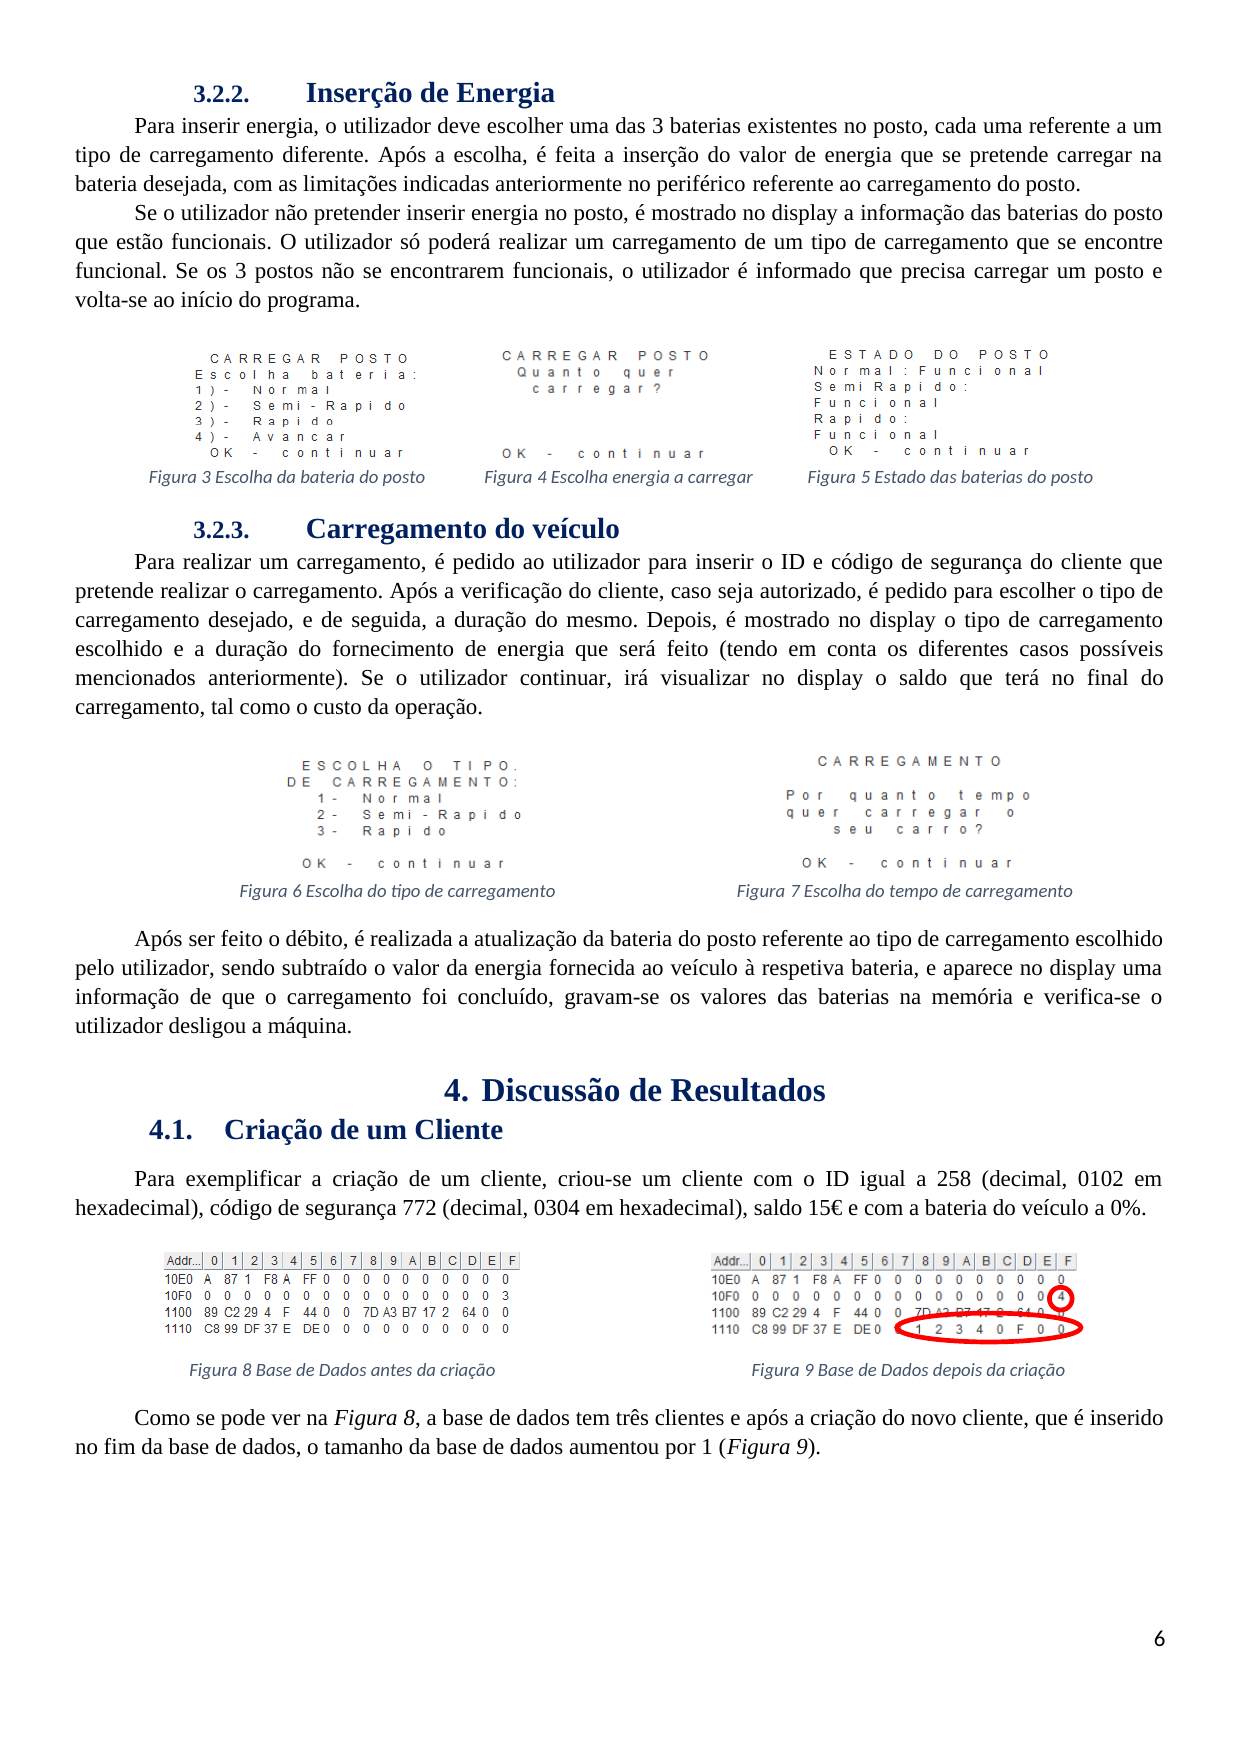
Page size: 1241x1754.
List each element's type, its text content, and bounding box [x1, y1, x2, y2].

list Criação de um Cliente [149, 1112, 1165, 1145]
picture [781, 750, 1036, 877]
text Após ser feito o débito, é realizada a atualização da bateria do posto referente ao tipo de carregamento escolhido pelo utilizador, sendo subtraído o valor da energia fornecida ao veículo à respetiva bateria, e aparece no display uma informação de que o carregamento foi concluído, gravam-se os valores das baterias na memória e verifica-se o utilizador desligou a máquina. [75, 925, 1165, 1038]
text Para realizar um carregamento, é pedido ao utilizador para inserir o ID e código de segurança do cliente que pretende realizar o carregamento. Após a verificação do cliente, caso seja autorizado, é pedido para escolher o tipo de carregamento desejado, e de seguida, a duração do mesmo. Depois, é mostrado no display o tipo de carregamento escolhido e a duração do fornecimento de energia que será feito (tendo em conta os diferentes casos possíveis mencionados anteriormente). Se o utilizador continuar, irá visualizar no display o saldo que terá no final do carregamento, tal como o custo da operação. [75, 548, 1165, 719]
text Para inserir energia, o utilizador deve escolher uma das 3 baterias existentes no posto, cada uma referente a um tipo de carregamento diferente. Após a escolha, é feita a inserção do valor de energia que se pretende carregar na bateria desejada, com as limitações indicadas anteriormente no periférico referente ao carregamento do posto. [75, 112, 1165, 196]
picture [489, 347, 720, 463]
text Figura 8 Base de Dados antes da criação Figura 9 Base de Dados depois da criação [75, 1358, 1165, 1381]
text Para exemplificar a criação de um cliente, criou-se um cliente com o ID igual a 258 (decimal, 0102 em hexadecimal), código de segurança 772 (decimal, 0304 em hexadecimal), saldo 15€ e com a bateria do veículo a 0%. [75, 1165, 1165, 1221]
picture [812, 346, 1051, 463]
picture [190, 349, 422, 463]
picture [1065, 1335, 1077, 1339]
picture [278, 757, 528, 877]
text Figura 3 Escolha da bateria do posto Figura 4 Escolha energia a carregar Figura 5 Estado das baterias do posto [75, 465, 1165, 488]
picture [900, 1316, 1077, 1339]
text Se o utilizador não pretender inserir energia no posto, é mostrado no display a informação das baterias do posto que estão funcionais. O utilizador só poderá realizar um carregamento de um tipo de carregamento que se encontre funcional. Se os 3 postos não se encontrarem funcionais, o utilizador é informado que precisa carregar um posto e volta-se ao início do programa. [75, 199, 1165, 312]
picture [711, 1253, 1077, 1339]
list Inserção de Energia [193, 75, 1165, 108]
list Discussão de Resultados [104, 1070, 1165, 1108]
text Como se pode ver na Figura 8, a base de dados tem três clientes e após a criação do novo cliente, que é inserido no fim da base de dados, o tamanho da base de dados aumentou por 1 (Figura 9). [75, 1404, 1165, 1460]
list Carregamento do veículo [193, 511, 1165, 545]
picture [164, 1252, 520, 1339]
text Figura 6 Escolha do tipo de carregamento Figura 7 Escolha do tempo de carregamento [222, 879, 1165, 902]
